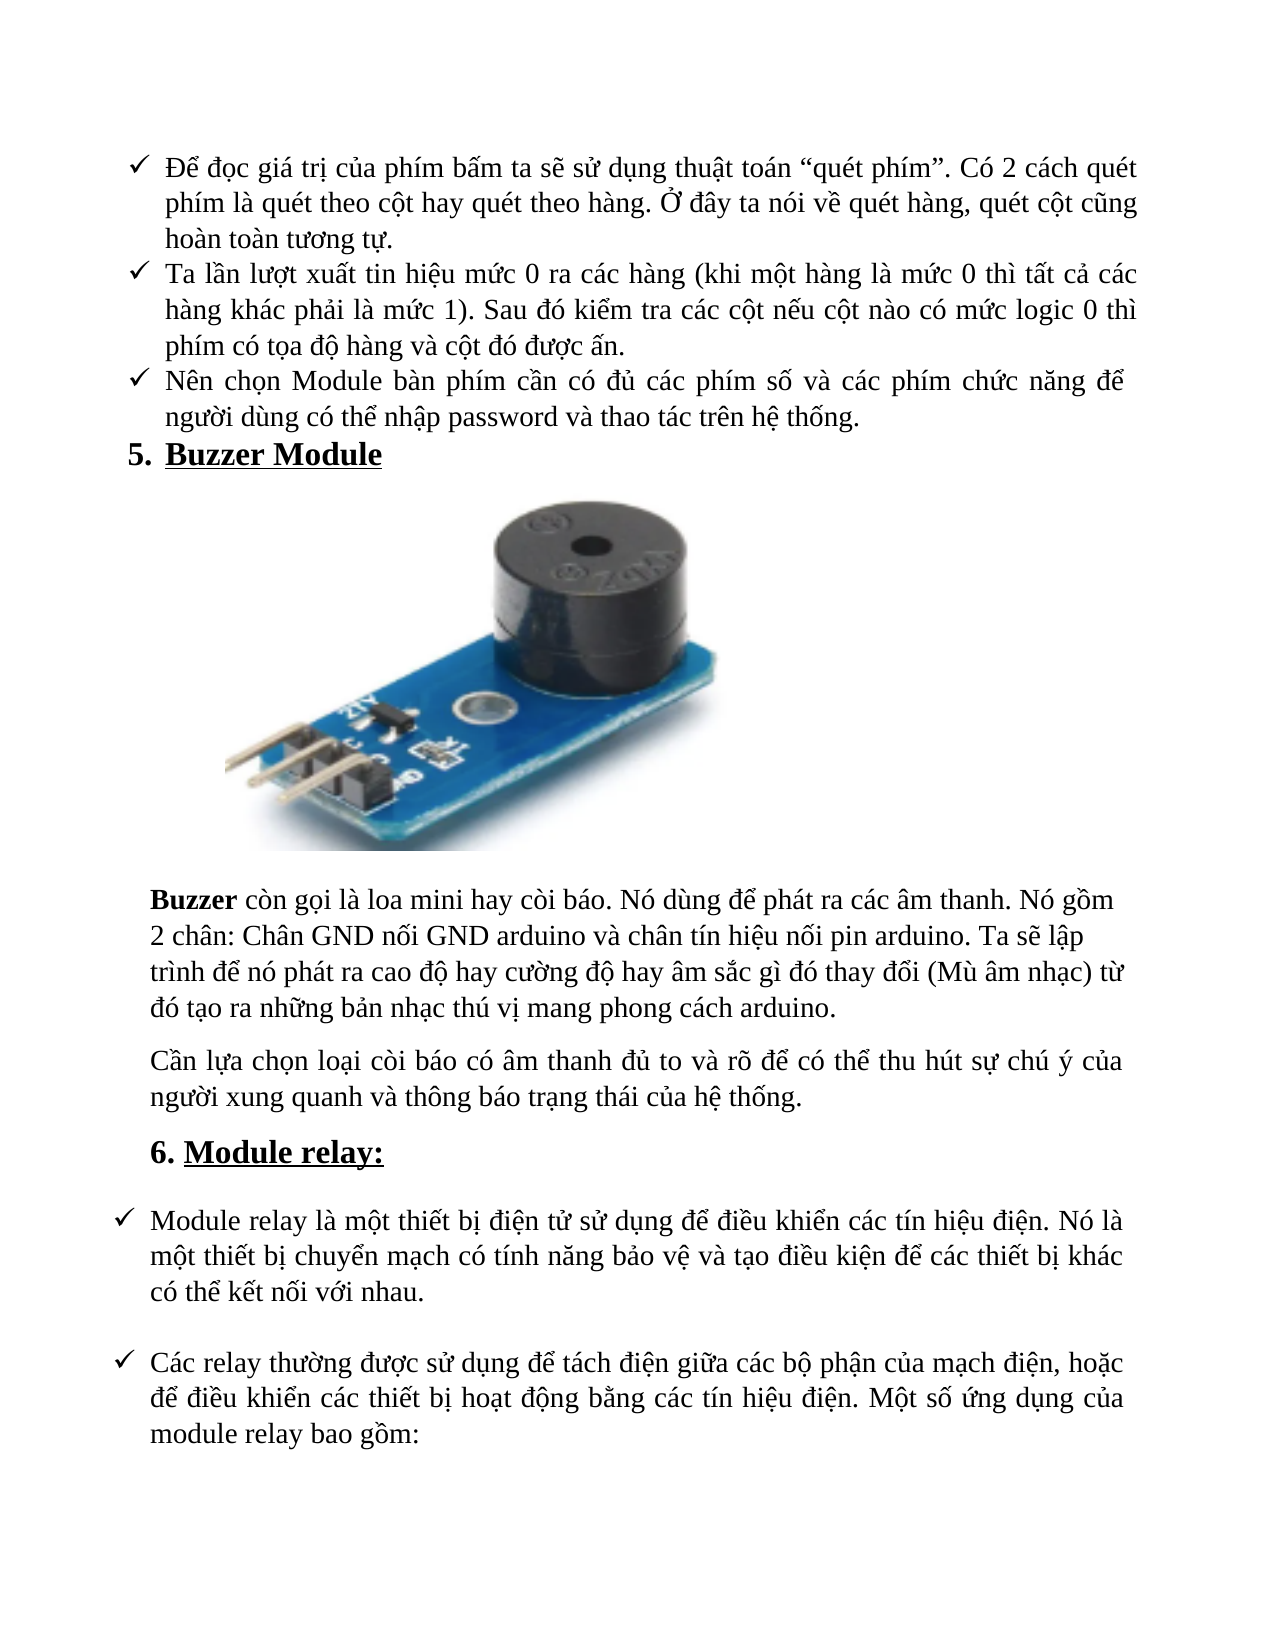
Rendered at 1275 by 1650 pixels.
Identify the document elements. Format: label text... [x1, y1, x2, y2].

list Module relay là một thiết bị điện tử sử dụng để điều khiển các tín hiệu điện. Nó là một thiết bị chuyển mạch có tính năng bảo vệ và tạo điều kiện để các thiết bị khác có thể kết nối với nhau. [112, 1203, 1125, 1307]
list Buzzer Module [127, 434, 1125, 473]
picture [225, 475, 765, 851]
list Ta lần lượt xuất tin hiệu mức 0 ra các hàng (khi một hàng là mức 0 thì tất cả các hàng khác phải là mức 1). Sau đó kiểm tra các cột nếu cột nào có mức logic 0 thì phím có tọa độ hàng và cột đó được ấn. [127, 257, 1139, 361]
text Buzzer còn gọi là loa mini hay còi báo. Nó dùng để phát ra các âm thanh. Nó gồm 2 chân: Chân GND nối GND arduino và chân tín hiệu nối pin arduino. Ta sẽ lập trình để nó phát ra cao độ hay cường độ hay âm sắc gì đó thay đổi (Mù âm nhạc) từ đó tạo ra những bản nhạc thú vị mang phong cách arduino. [150, 882, 1125, 1024]
list Để đọc giá trị của phím bấm ta sẽ sử dụng thuật toán “quét phím”. Có 2 cách quét phím là quét theo cột hay quét theo hàng. Ở đây ta nói về quét hàng, quét cột cũng hoàn toàn tương tự. [127, 150, 1139, 255]
text Cần lựa chọn loại còi báo có âm thanh đủ to và rõ để có thể thu hút sự chú ý của người xung quanh và thông báo trạng thái của hệ thống. [150, 1043, 1125, 1113]
list Nên chọn Module bàn phím cần có đủ các phím số và các phím chức năng để người dùng có thể nhập password và thao tác trên hệ thống. [127, 363, 1125, 432]
list Các relay thường được sử dụng để tách điện giữa các bộ phận của mạch điện, hoặc để điều khiển các thiết bị hoạt động bằng các tín hiệu điện. Một số ứng dụng của module relay bao gồm: [112, 1345, 1125, 1449]
text 6. Module relay: [150, 1132, 1125, 1170]
